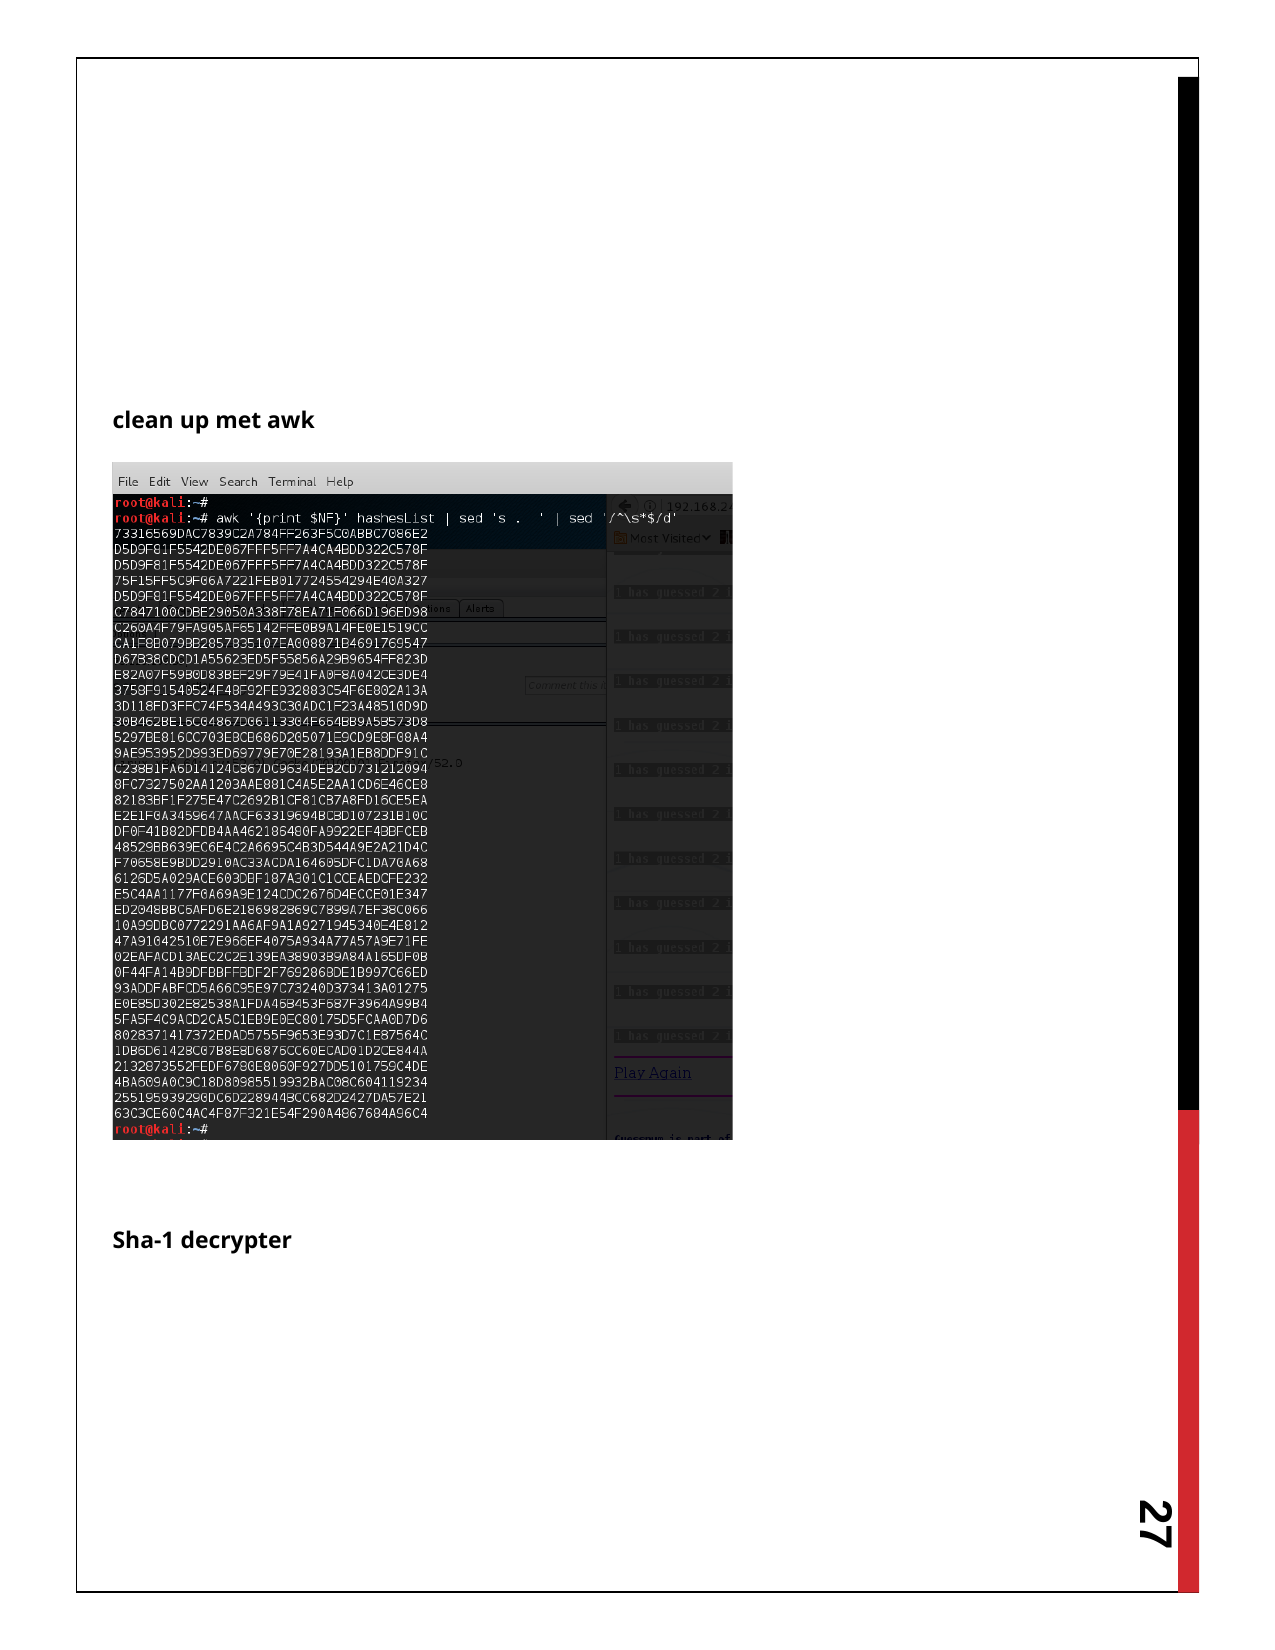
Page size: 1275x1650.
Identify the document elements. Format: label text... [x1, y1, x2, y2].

picture [112, 462, 733, 1140]
text clean up met awk [112, 404, 1162, 435]
text Sha-1 decrypter [112, 1224, 1162, 1256]
